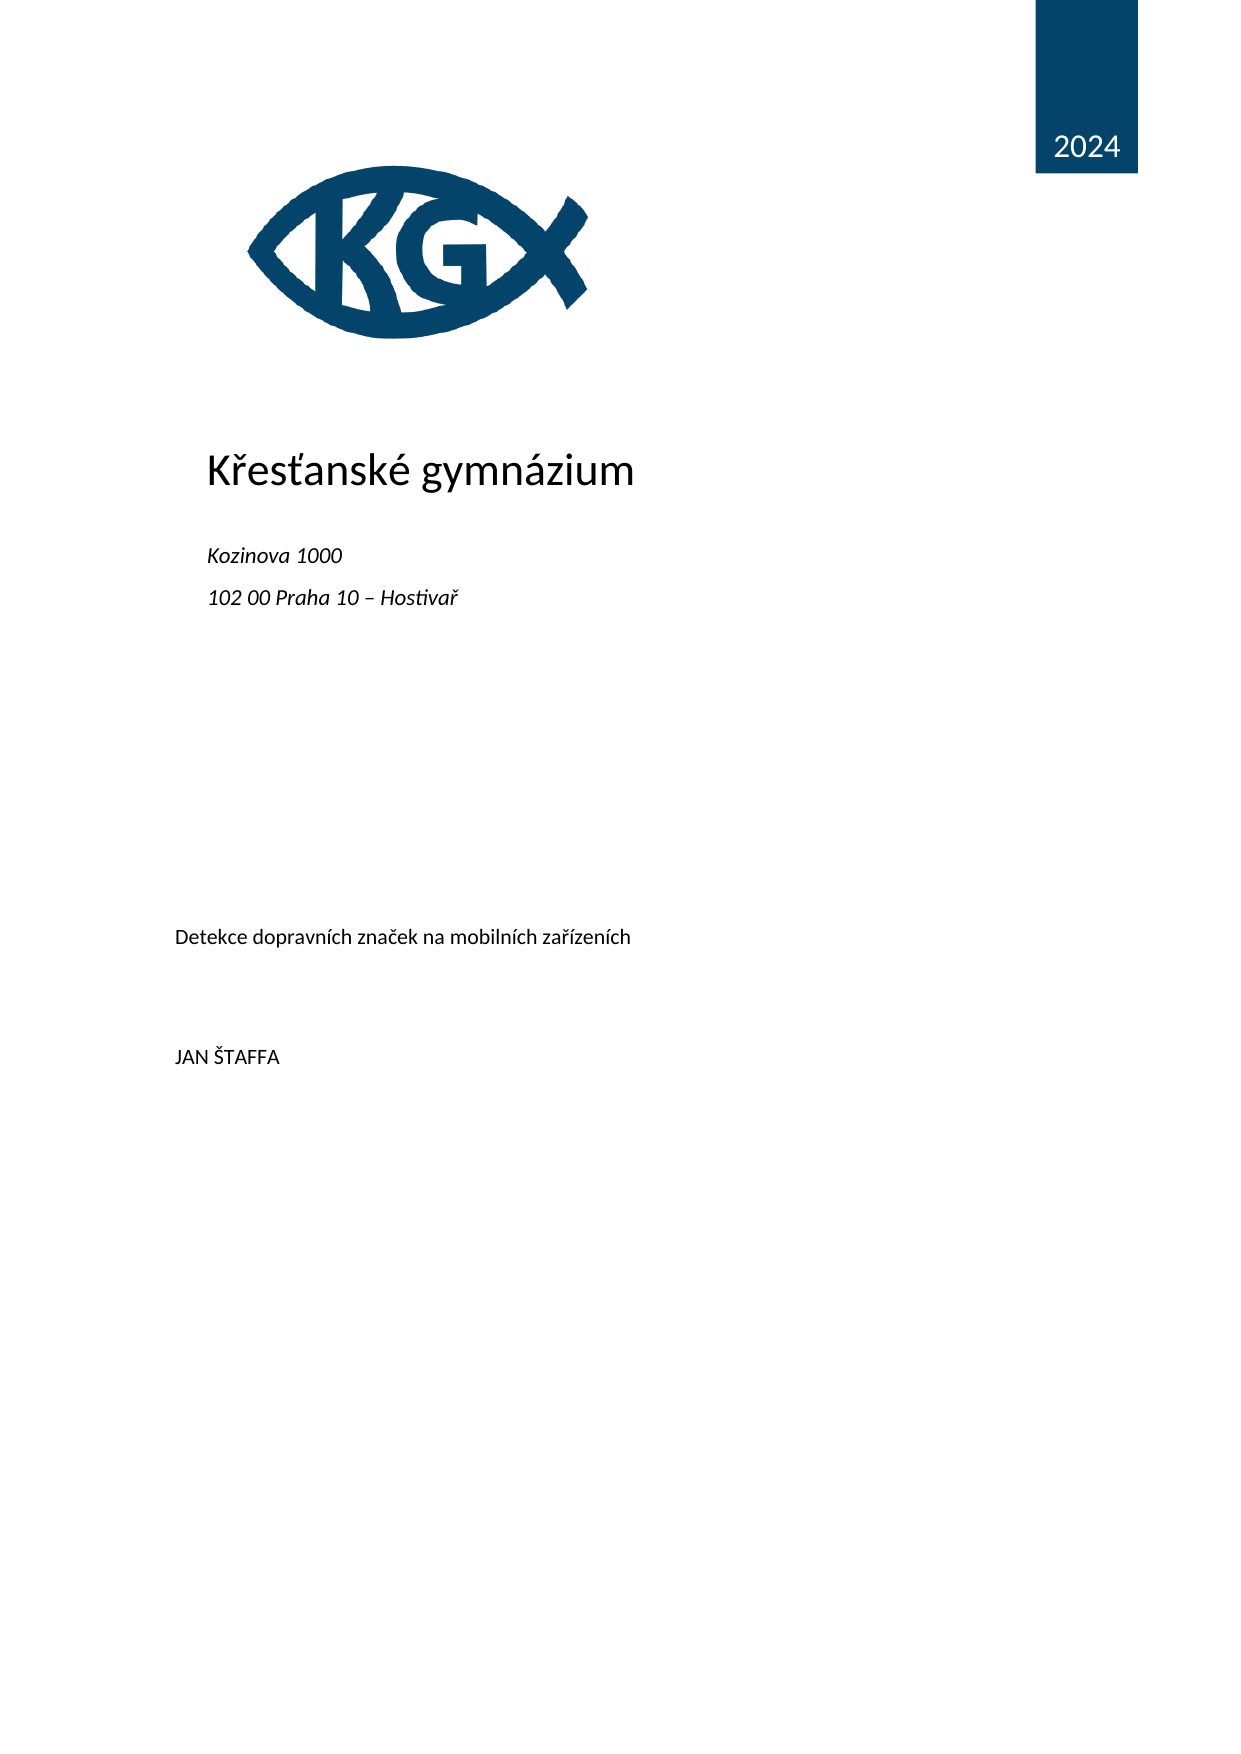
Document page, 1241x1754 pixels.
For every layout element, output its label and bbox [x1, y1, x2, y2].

picture [243, 79, 591, 426]
